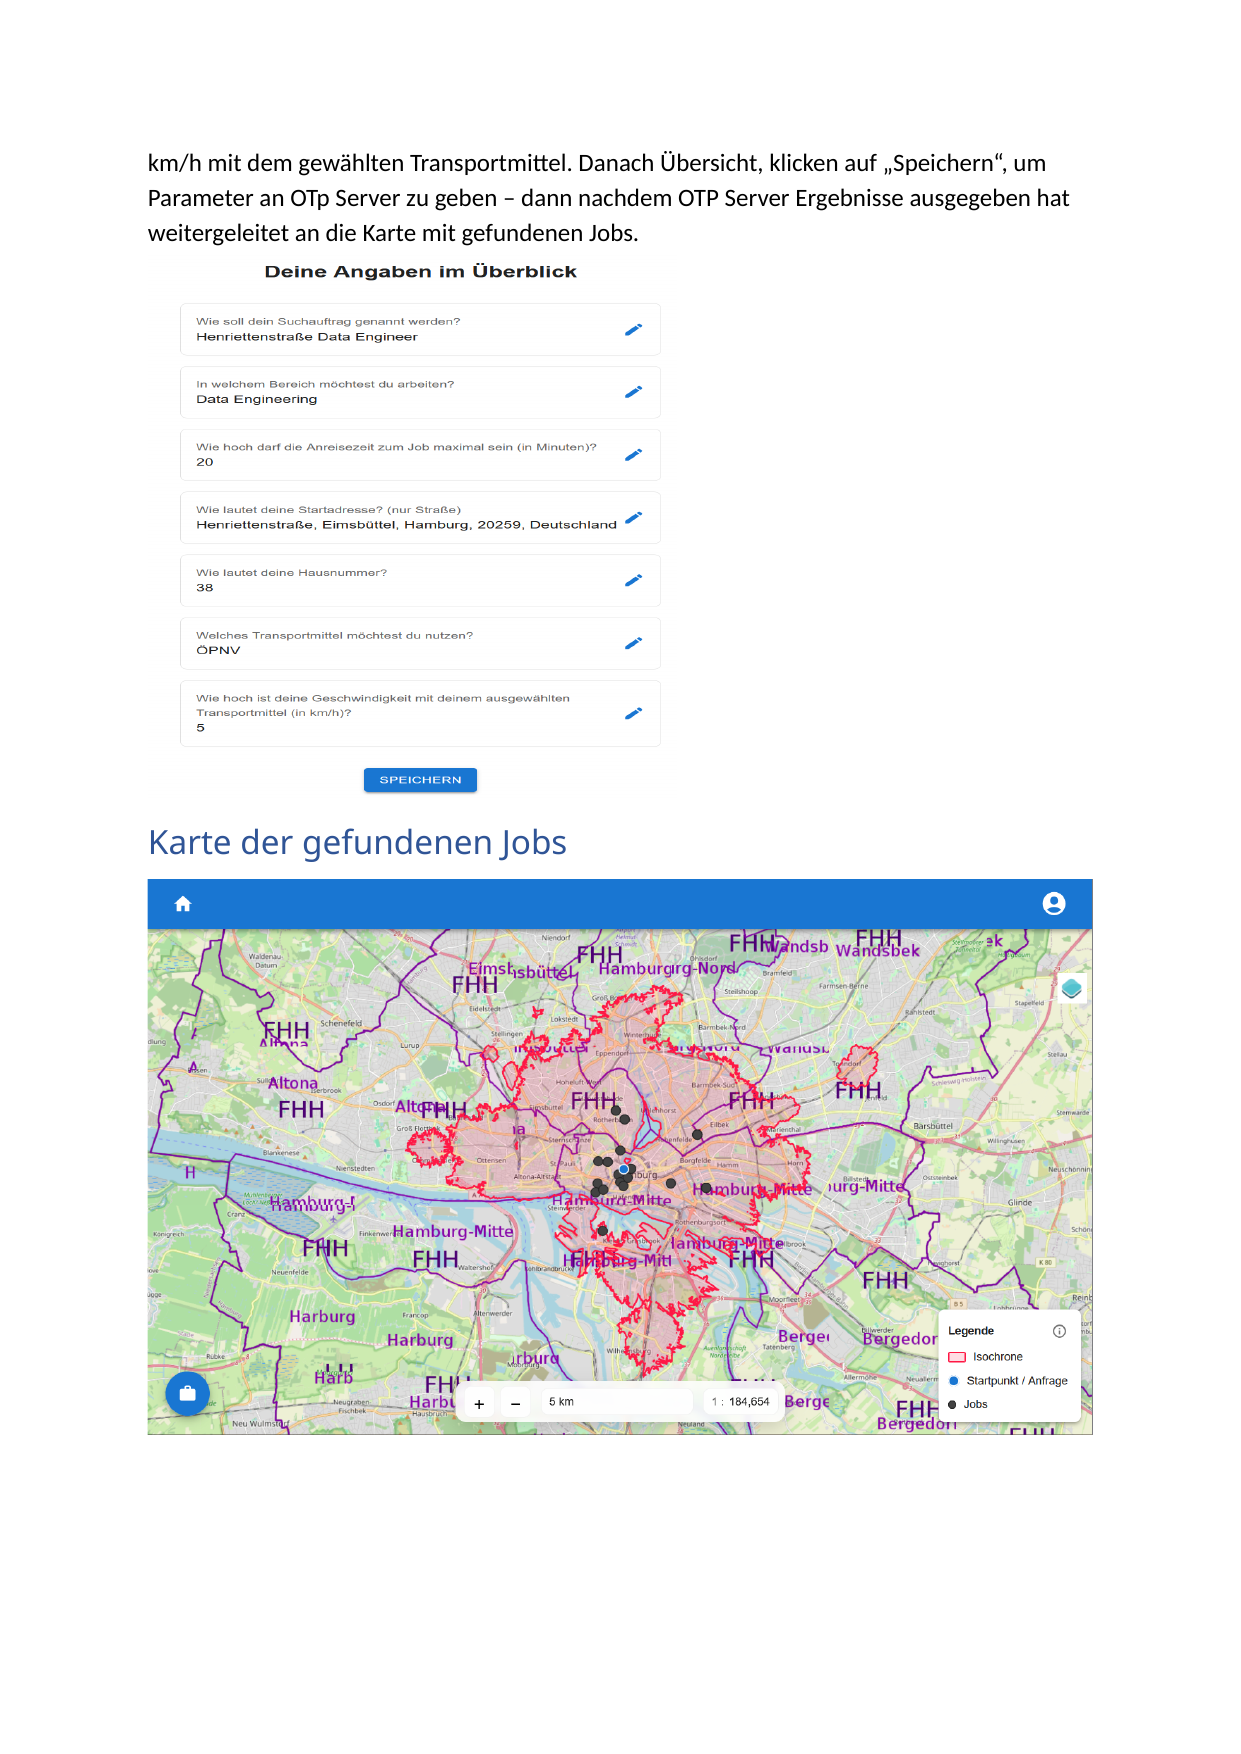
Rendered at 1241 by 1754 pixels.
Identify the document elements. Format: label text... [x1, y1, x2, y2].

picture [147, 879, 1093, 1435]
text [148, 148, 1093, 797]
subtitle Karte der gefundenen Jobs [148, 818, 1093, 864]
picture [147, 252, 677, 798]
